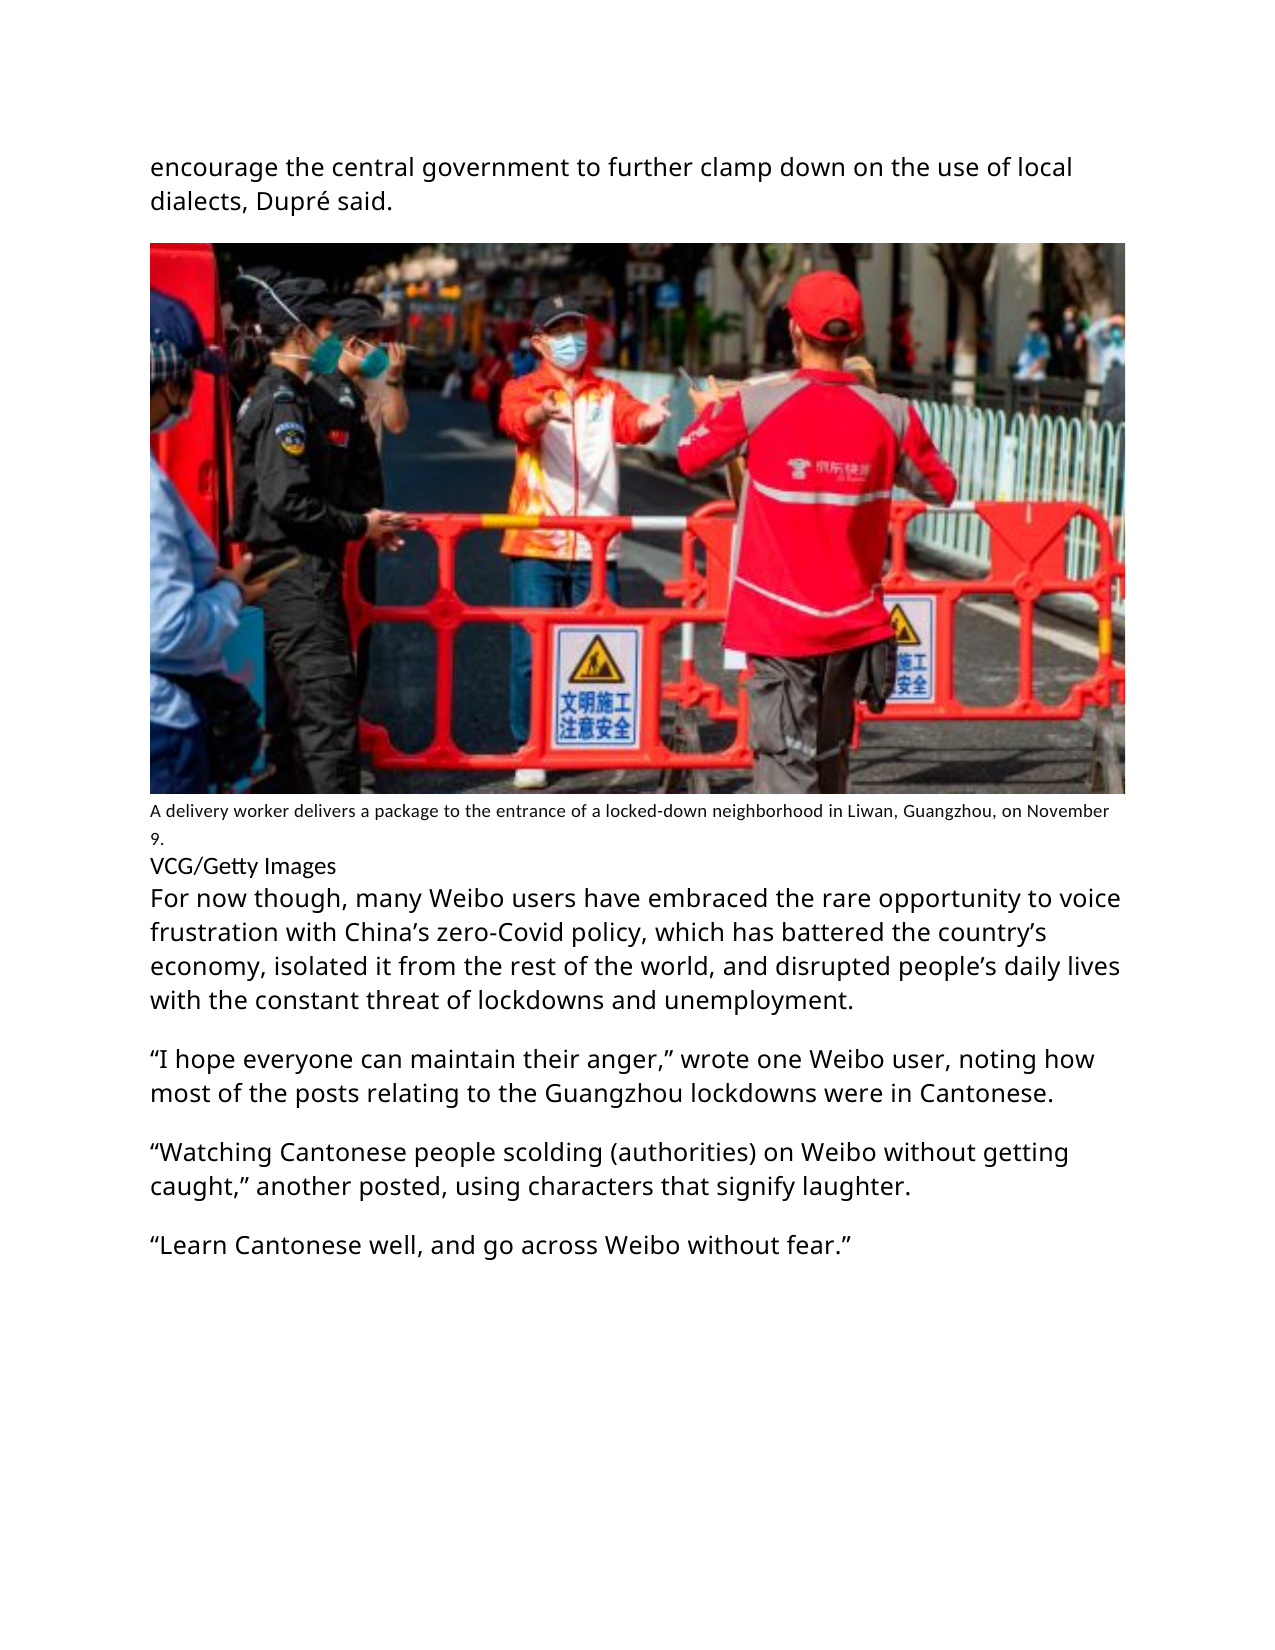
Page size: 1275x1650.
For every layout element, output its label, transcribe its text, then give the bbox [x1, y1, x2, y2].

text “Watching Cantonese people scolding (authorities) on Weibo without getting caught,” another posted, using characters that signify laughter. [150, 1135, 1125, 1203]
picture [150, 243, 1125, 794]
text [150, 150, 1125, 218]
text A delivery worker delivers a package to the entrance of a locked-down neighborhood in Liwan, Guangzhou, on November 9. [150, 794, 1125, 850]
text “I hope everyone can maintain their anger,” wrote one Weibo user, noting how most of the posts relating to the Guangzhou lockdowns were in Cantonese. [150, 1042, 1125, 1110]
text “Learn Cantonese well, and go across Weibo without fear.” [150, 1228, 1125, 1262]
text For now though, many Weibo users have embraced the rare opportunity to voice frustration with China’s zero-Covid policy, which has battered the country’s economy, isolated it from the rest of the world, and disrupted people’s daily lives with the constant threat of lockdowns and unemployment. [150, 880, 1125, 1017]
text VCG/Getty Images [150, 850, 1125, 880]
